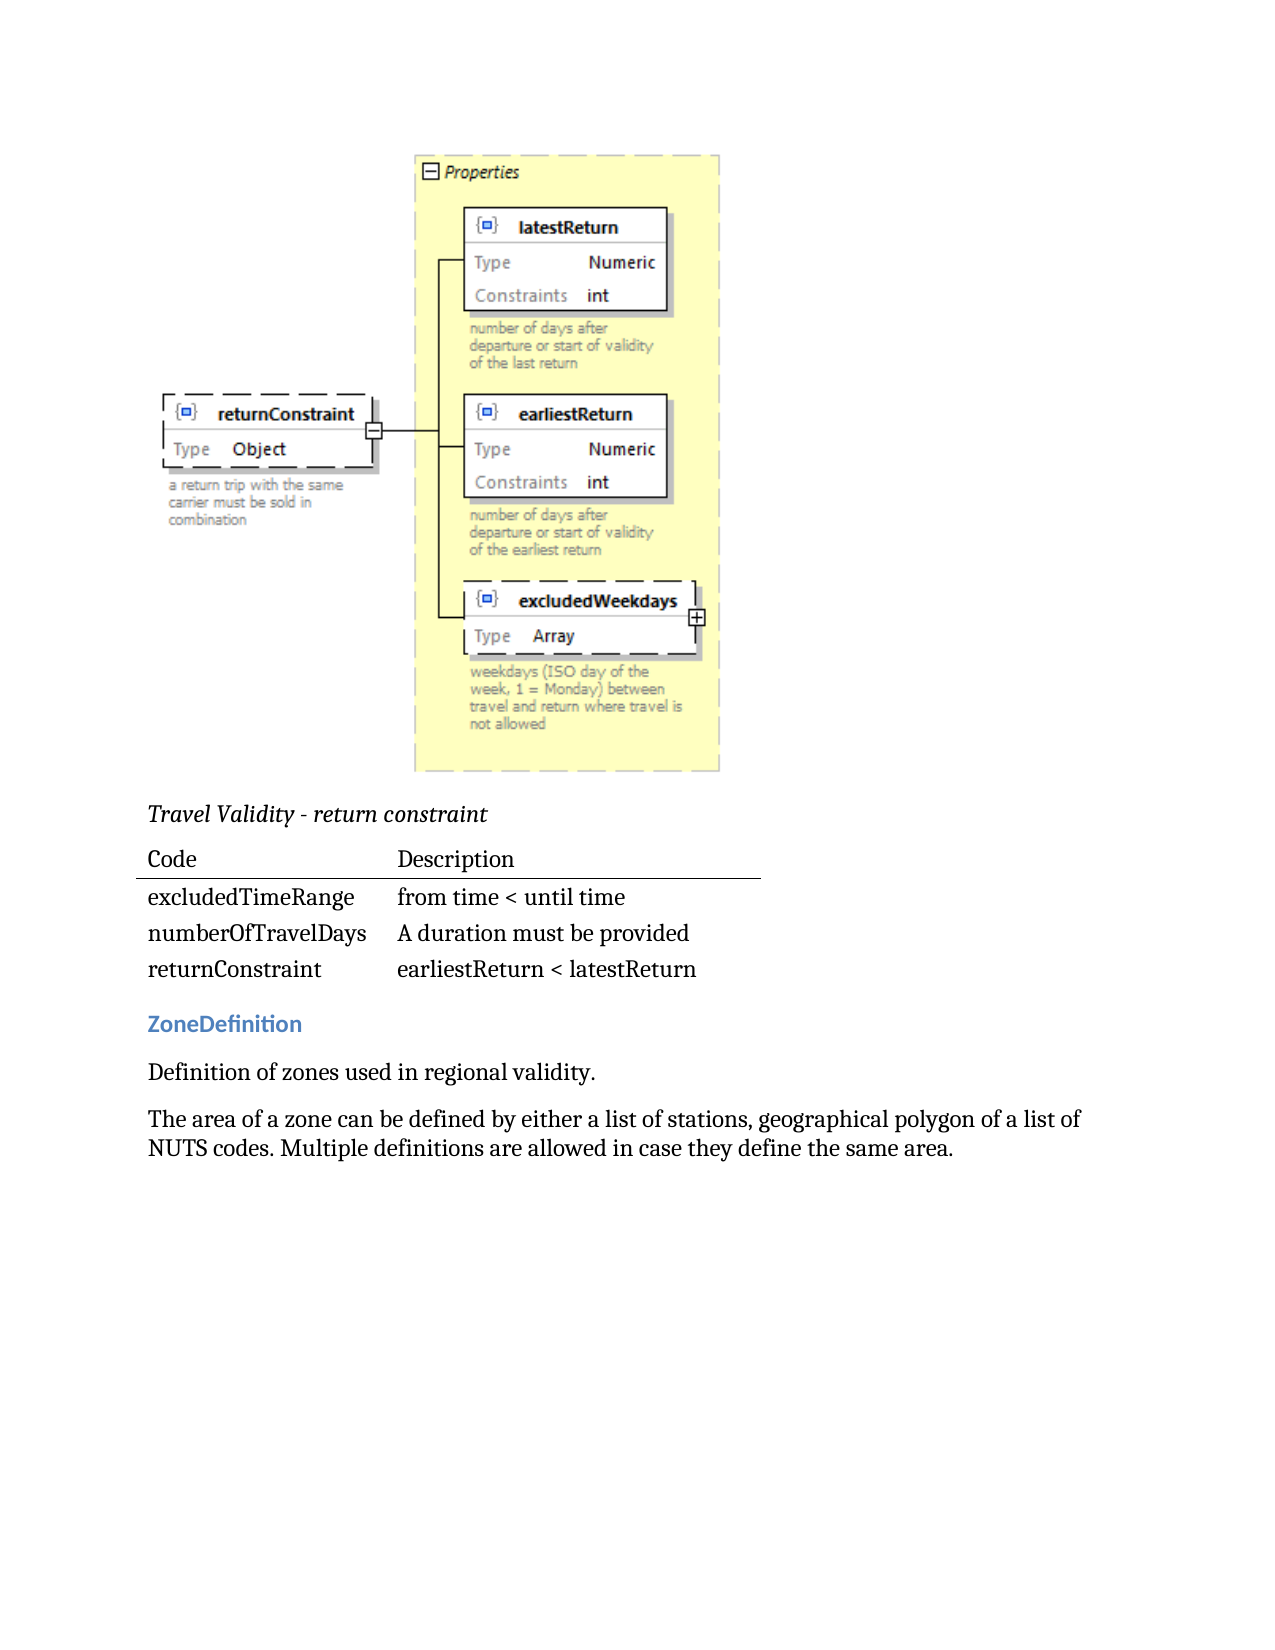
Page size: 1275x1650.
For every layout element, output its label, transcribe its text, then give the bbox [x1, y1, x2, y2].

picture [147, 147, 735, 780]
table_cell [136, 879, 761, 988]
text The area of a zone can be defined by either a list of stations, geographical polygon of a list of NUTS codes. Multiple definitions are allowed in case they define the same area. [148, 1105, 1127, 1163]
text Travel Validity - return constraint [148, 800, 1127, 829]
subtitle ZoneDefinition [148, 1009, 1127, 1039]
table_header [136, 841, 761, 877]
text Definition of zones used in regional validity. [148, 1058, 1127, 1087]
